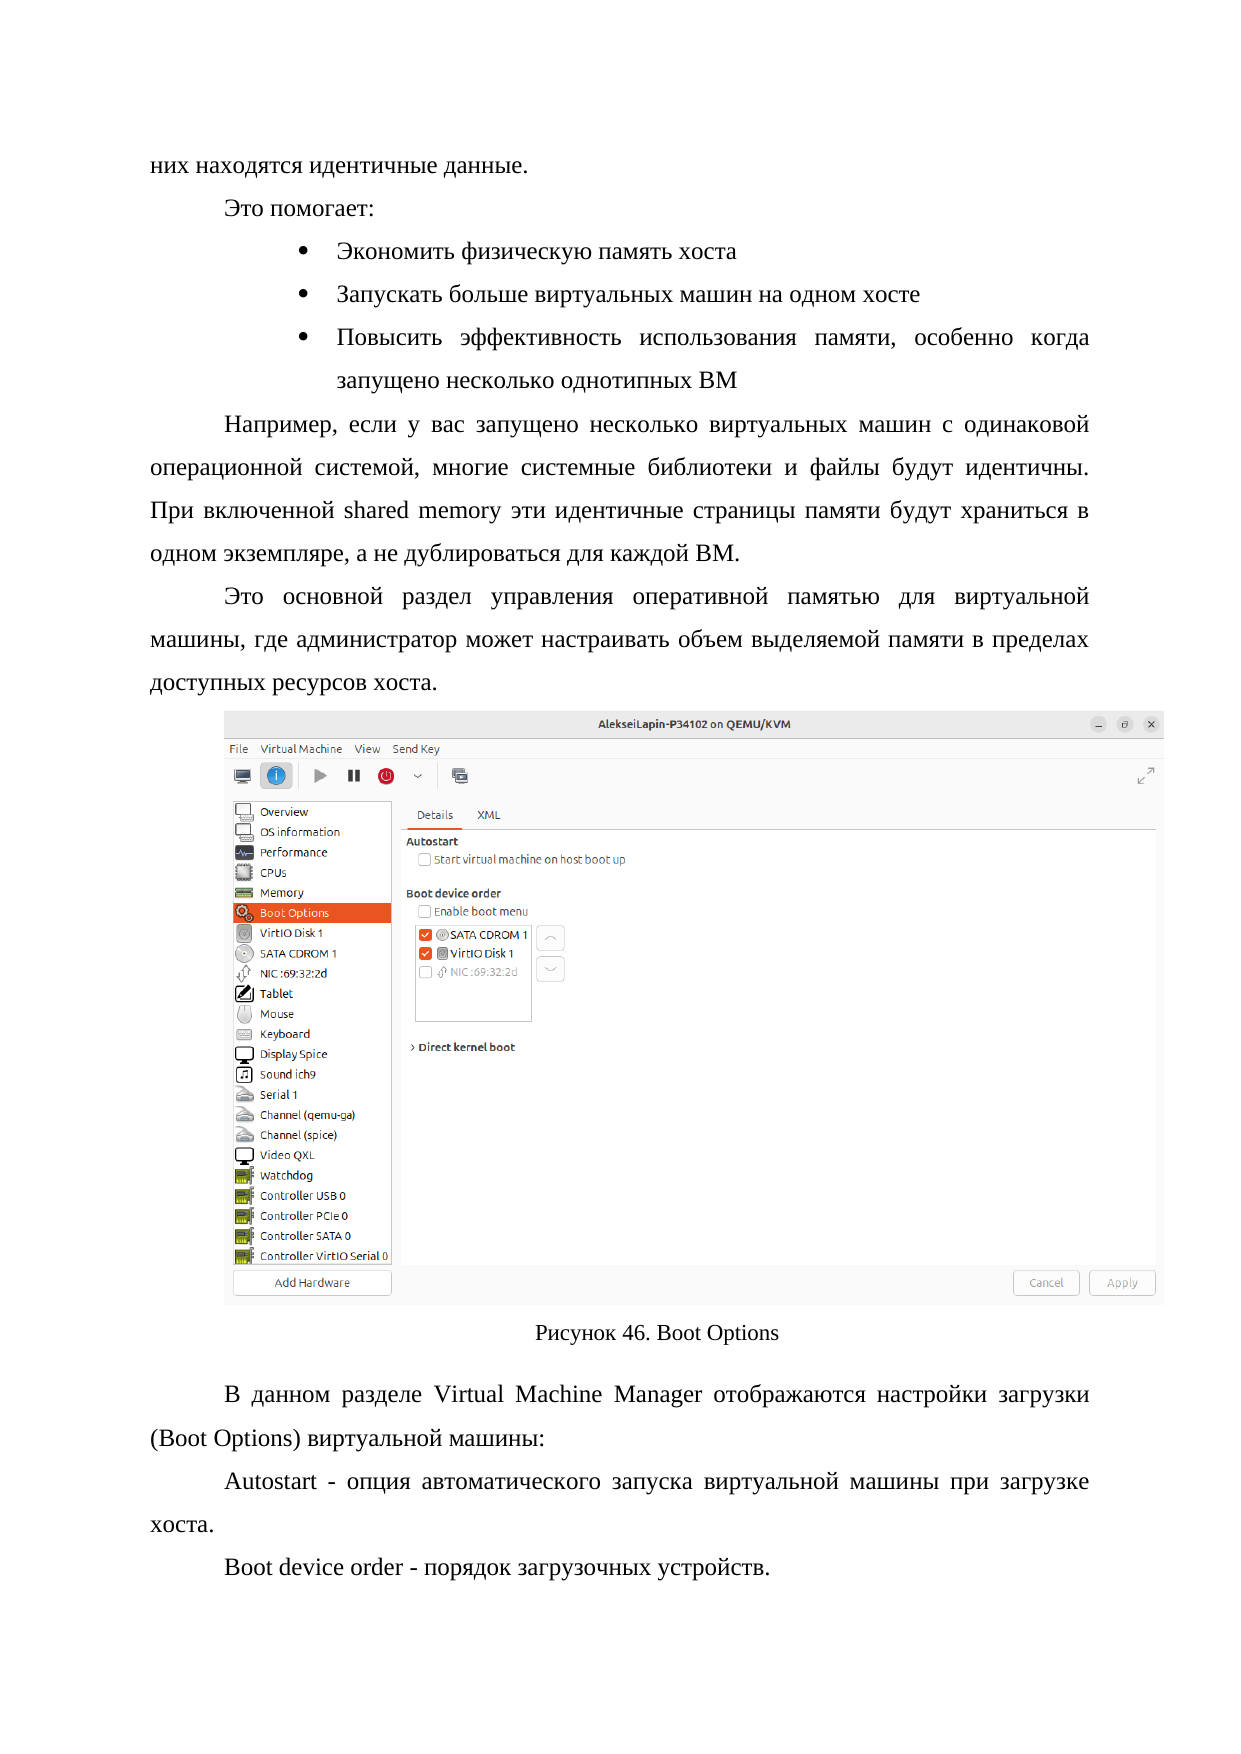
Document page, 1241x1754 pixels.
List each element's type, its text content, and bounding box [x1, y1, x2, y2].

list Повысить эффективность использования памяти, особенно когда запущено несколько однотипных ВМ [299, 322, 1090, 394]
list Экономить физическую память хоста [299, 236, 1090, 265]
text Это помогает: [150, 193, 1090, 222]
text Boot device order - порядок загрузочных устройств. [150, 1552, 1090, 1581]
text В данном разделе Virtual Machine Manager отображаются настройки загрузки (Boot Options) виртуальной машины: [150, 1379, 1090, 1451]
text Это основной раздел управления оперативной памятью для виртуальной машины, где администратор может настраивать объем выделяемой памяти в пределах доступных ресурсов хоста. [150, 581, 1090, 696]
text Autostart - опция автоматического запуска виртуальной машины при загрузке хоста. [150, 1466, 1090, 1538]
list Запускать больше виртуальных машин на одном хосте [299, 279, 1090, 308]
picture [223, 710, 1164, 1305]
text Например, если у вас запущено несколько виртуальных машин с одинаковой операционной системой, многие системные библиотеки и файлы будут идентичны. При включенной shared memory эти идентичные страницы памяти будут храниться в одном экземпляре, а не дублироваться для каждой ВМ. [150, 409, 1090, 567]
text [150, 150, 1090, 179]
